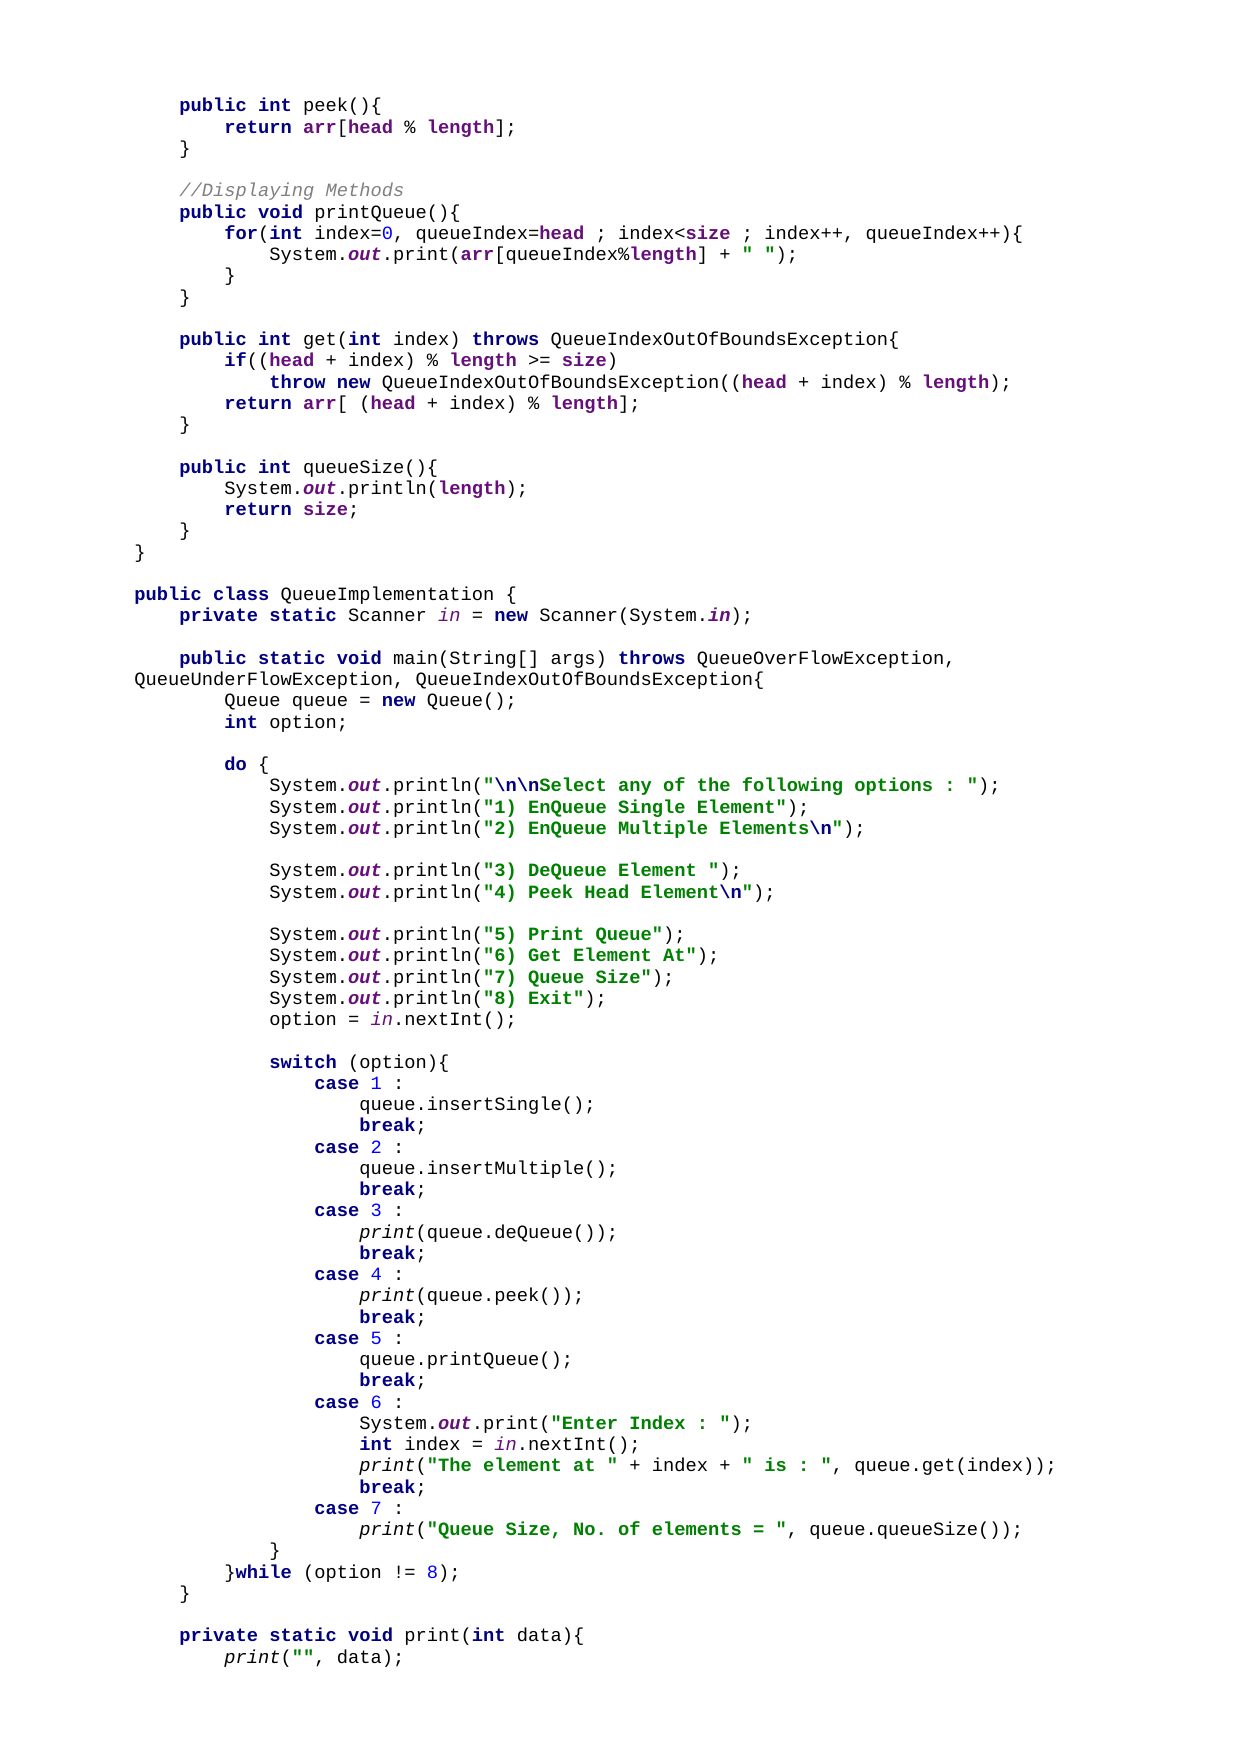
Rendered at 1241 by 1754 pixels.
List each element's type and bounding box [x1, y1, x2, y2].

text [134, 75, 1165, 1669]
